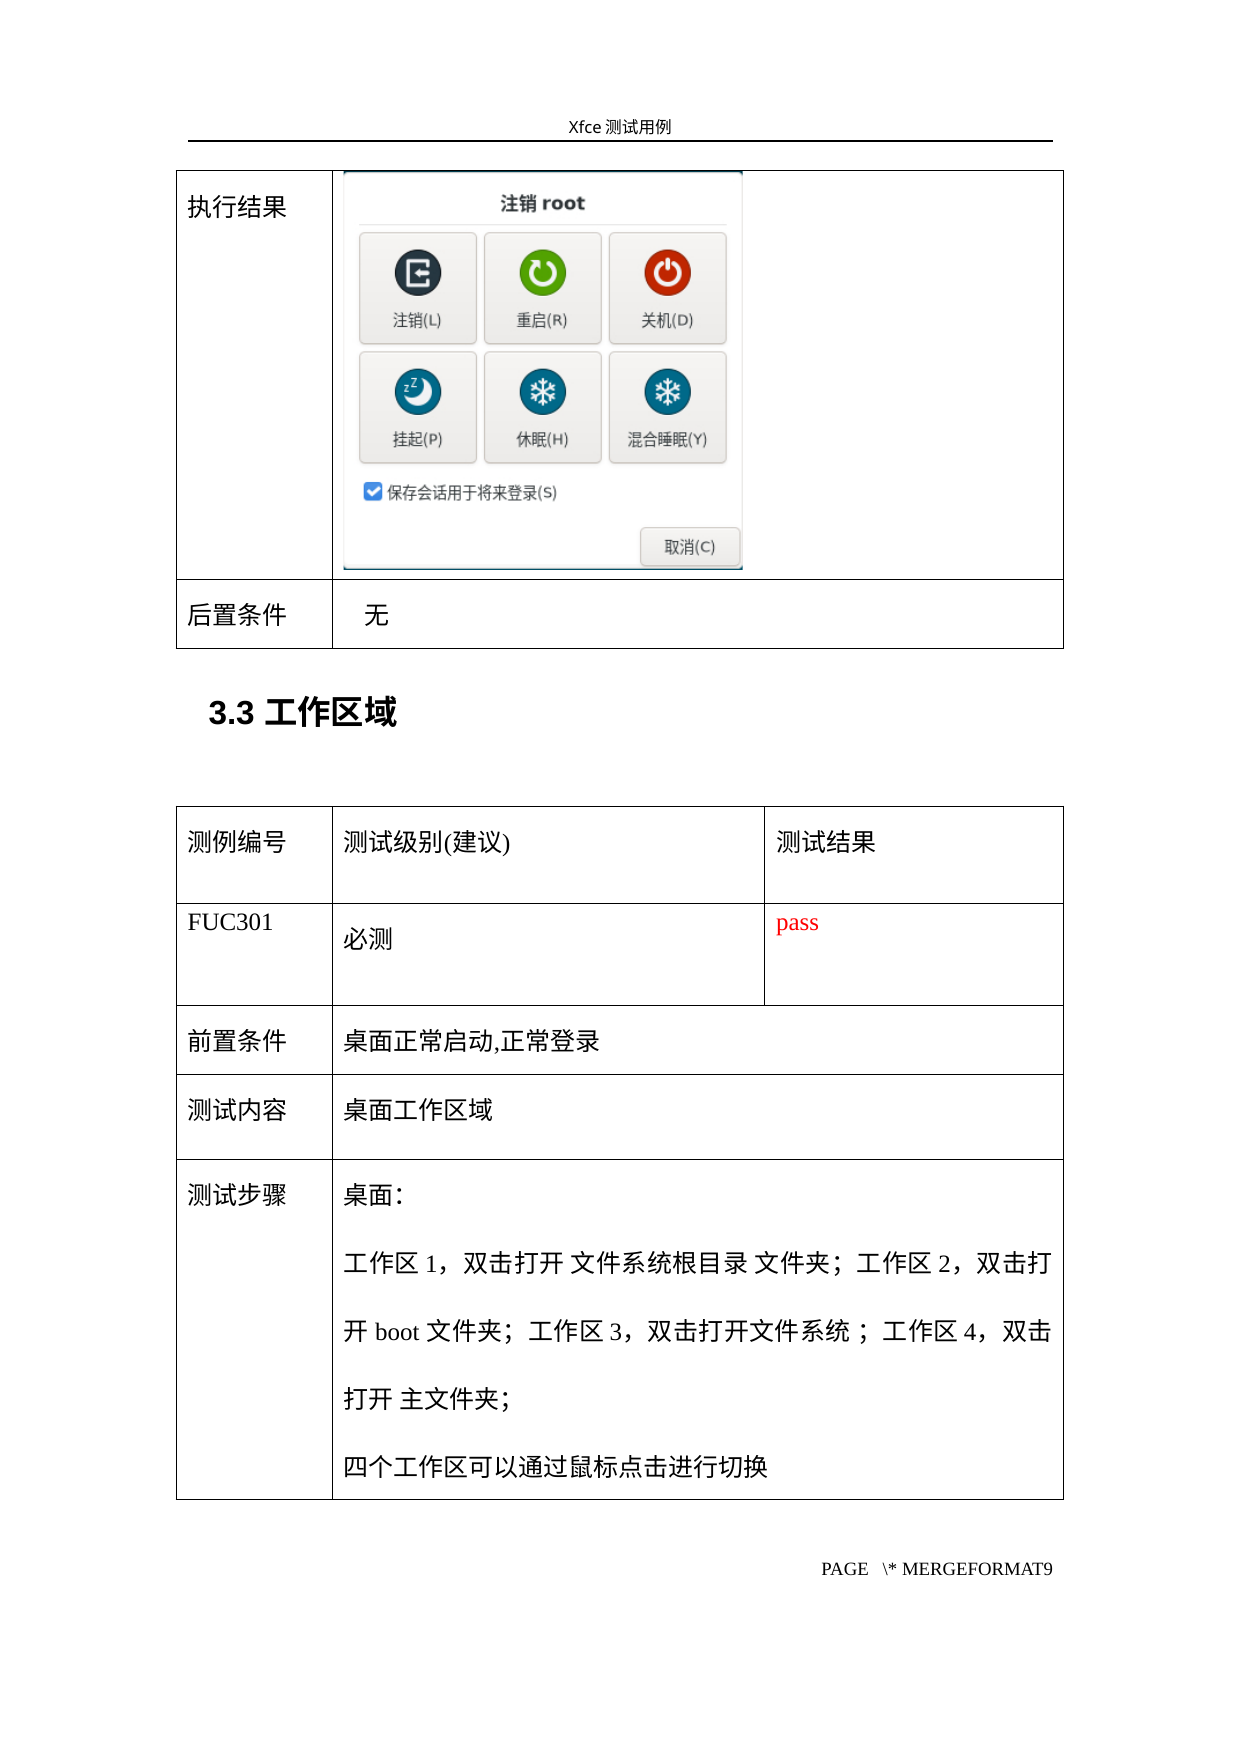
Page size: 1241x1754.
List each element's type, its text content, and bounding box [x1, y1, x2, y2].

table_cell pass [765, 904, 1063, 1005]
table_cell 测试内容 [177, 1075, 332, 1159]
table_header 测例编号 [177, 807, 332, 903]
table_cell 必测 [333, 904, 764, 1005]
table_cell 桌面工作区域 [333, 1075, 1063, 1159]
table_cell FUC301 [177, 904, 332, 1005]
table_cell 执行结果 [177, 171, 332, 579]
subtitle 3.3 工作区域 [187, 676, 1053, 744]
table_cell 桌面正常启动,正常登录 [333, 1006, 1063, 1074]
table_cell 后置条件 [177, 580, 332, 648]
table_header 测试结果 [765, 807, 1063, 903]
picture [343, 173, 743, 568]
table_cell 无 [333, 580, 1063, 648]
table_header 测试级别(建议) [333, 807, 764, 903]
table_cell 测试步骤 [177, 1160, 332, 1499]
table_cell [333, 171, 1063, 579]
table_cell 前置条件 [177, 1006, 332, 1074]
table_cell 桌面： 工作区1，双击打开 文件系统根目录 文件夹；工作区2，双击打开 boot 文件夹；工作区3，双击打开文件系统 ；工作区4，双击打开 主文件夹； 四个工作区可以通过鼠标点击进行切换 [333, 1160, 1063, 1499]
